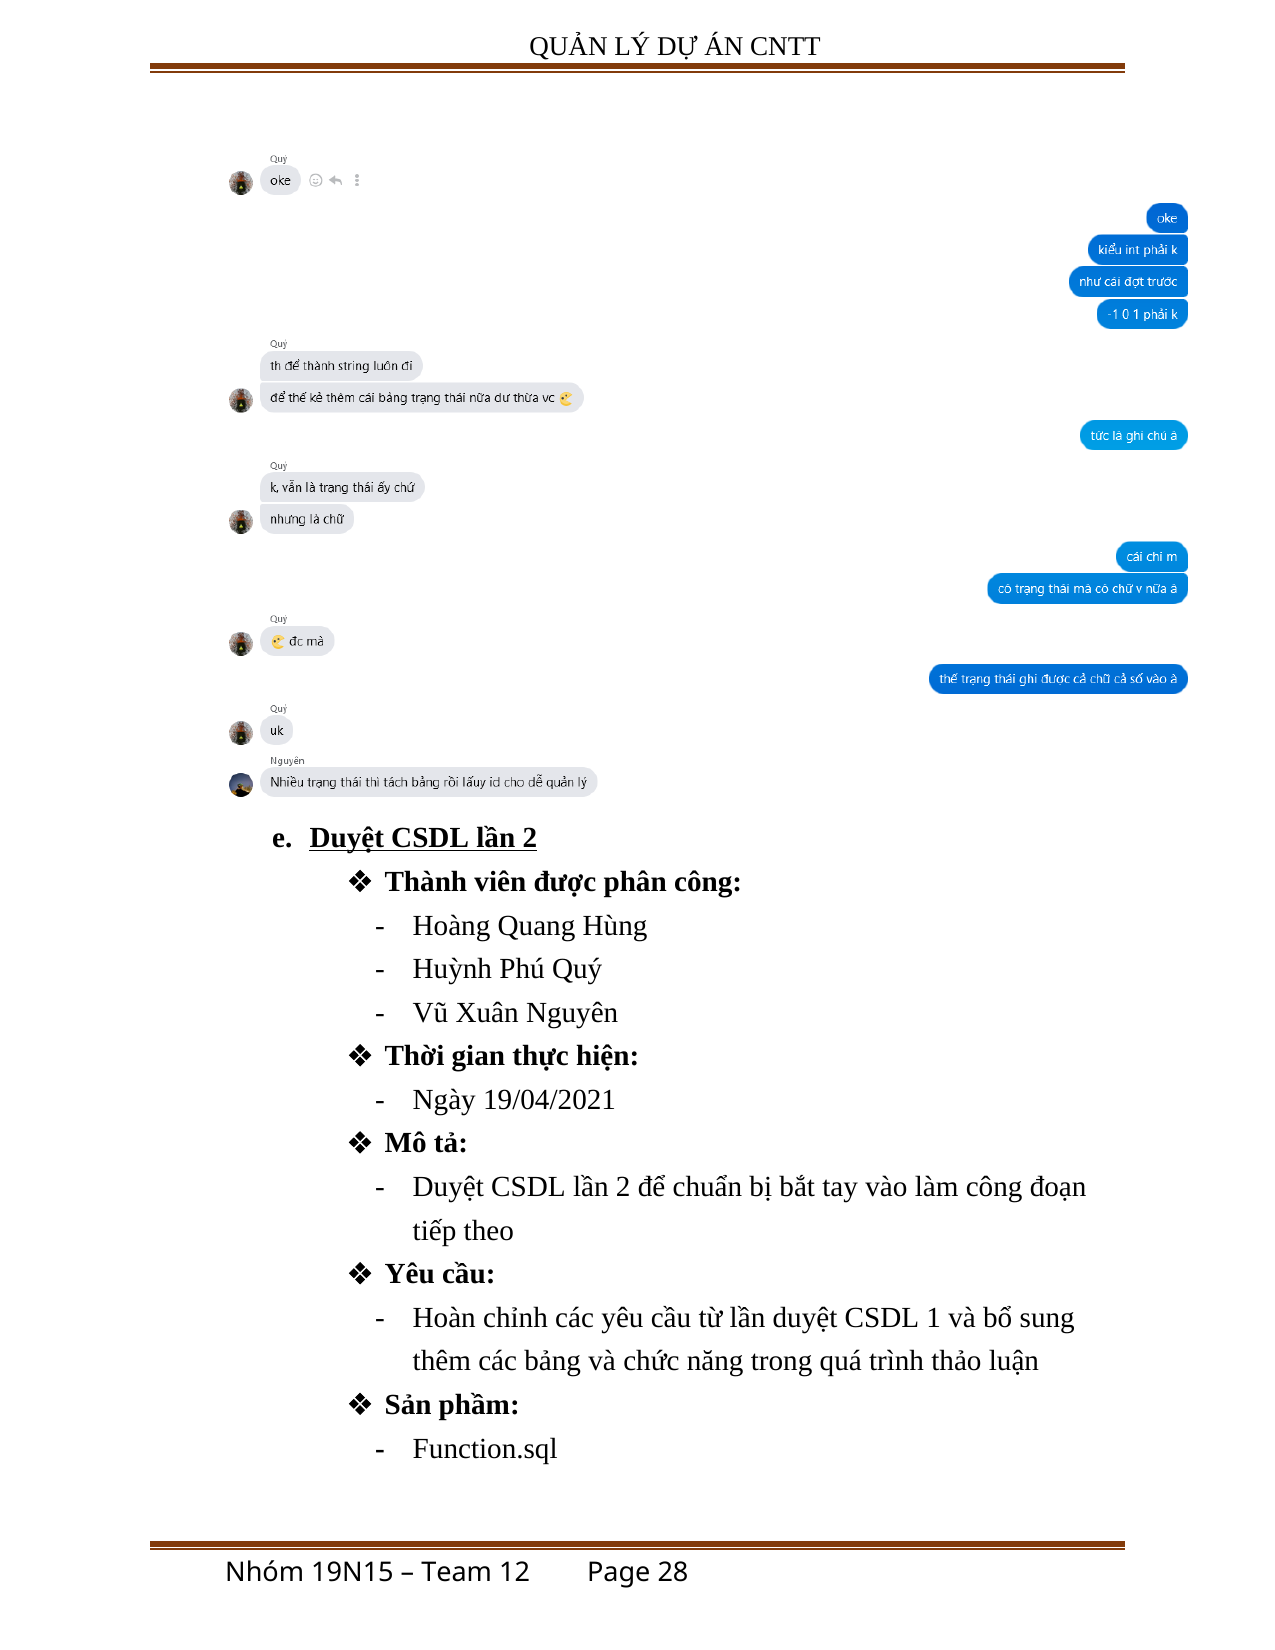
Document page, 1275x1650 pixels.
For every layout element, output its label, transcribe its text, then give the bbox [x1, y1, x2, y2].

list Hoàng Quang Hùng [375, 908, 1125, 941]
list Huỳnh Phú Quý [375, 951, 1125, 985]
list Yêu cầu: [347, 1256, 1125, 1290]
list Hoàn chỉnh các yêu cầu từ lần duyệt CSDL 1 và bổ sung thêm các bảng và chức năng trong quá trình thảo luận [375, 1300, 1125, 1377]
list Duyệt CSDL lần 2 để chuẩn bị bắt tay vào làm công đoạn tiếp theo [375, 1169, 1125, 1246]
picture [225, 150, 1200, 799]
list Mô tả: [347, 1126, 1125, 1159]
list Duyệt CSDL lần 2 [272, 821, 1125, 854]
list Vũ Xuân Nguyên [375, 995, 1125, 1028]
list Sản phầm: [347, 1387, 1125, 1421]
list Ngày 19/04/2021 [375, 1082, 1125, 1116]
list Function.sql [375, 1431, 1125, 1464]
list Thành viên được phân công: [347, 864, 1125, 898]
list Thời gian thực hiện: [347, 1038, 1125, 1072]
